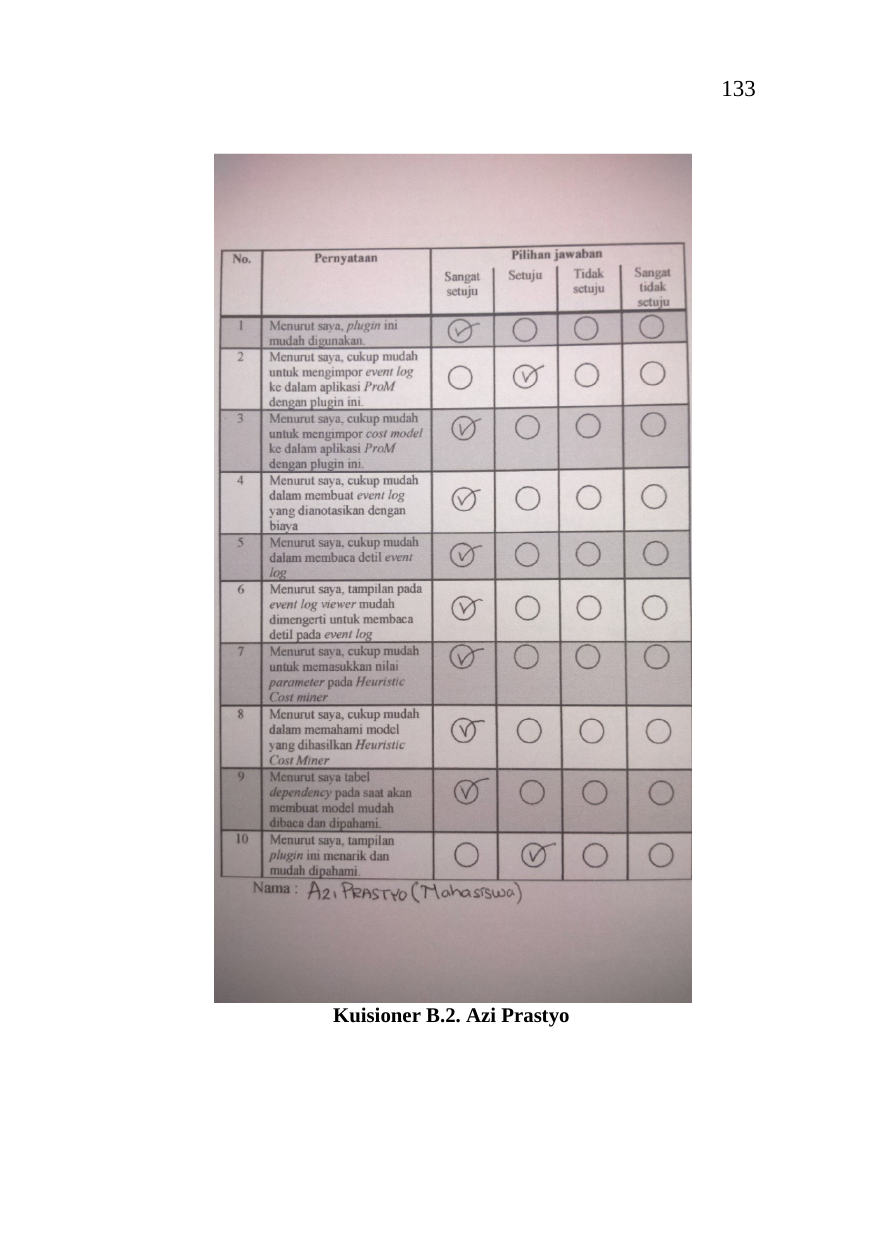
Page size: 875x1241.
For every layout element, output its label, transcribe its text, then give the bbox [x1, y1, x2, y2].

picture [214, 155, 691, 1003]
text Kuisioner B.2. Azi Prastyo [147, 1003, 756, 1027]
